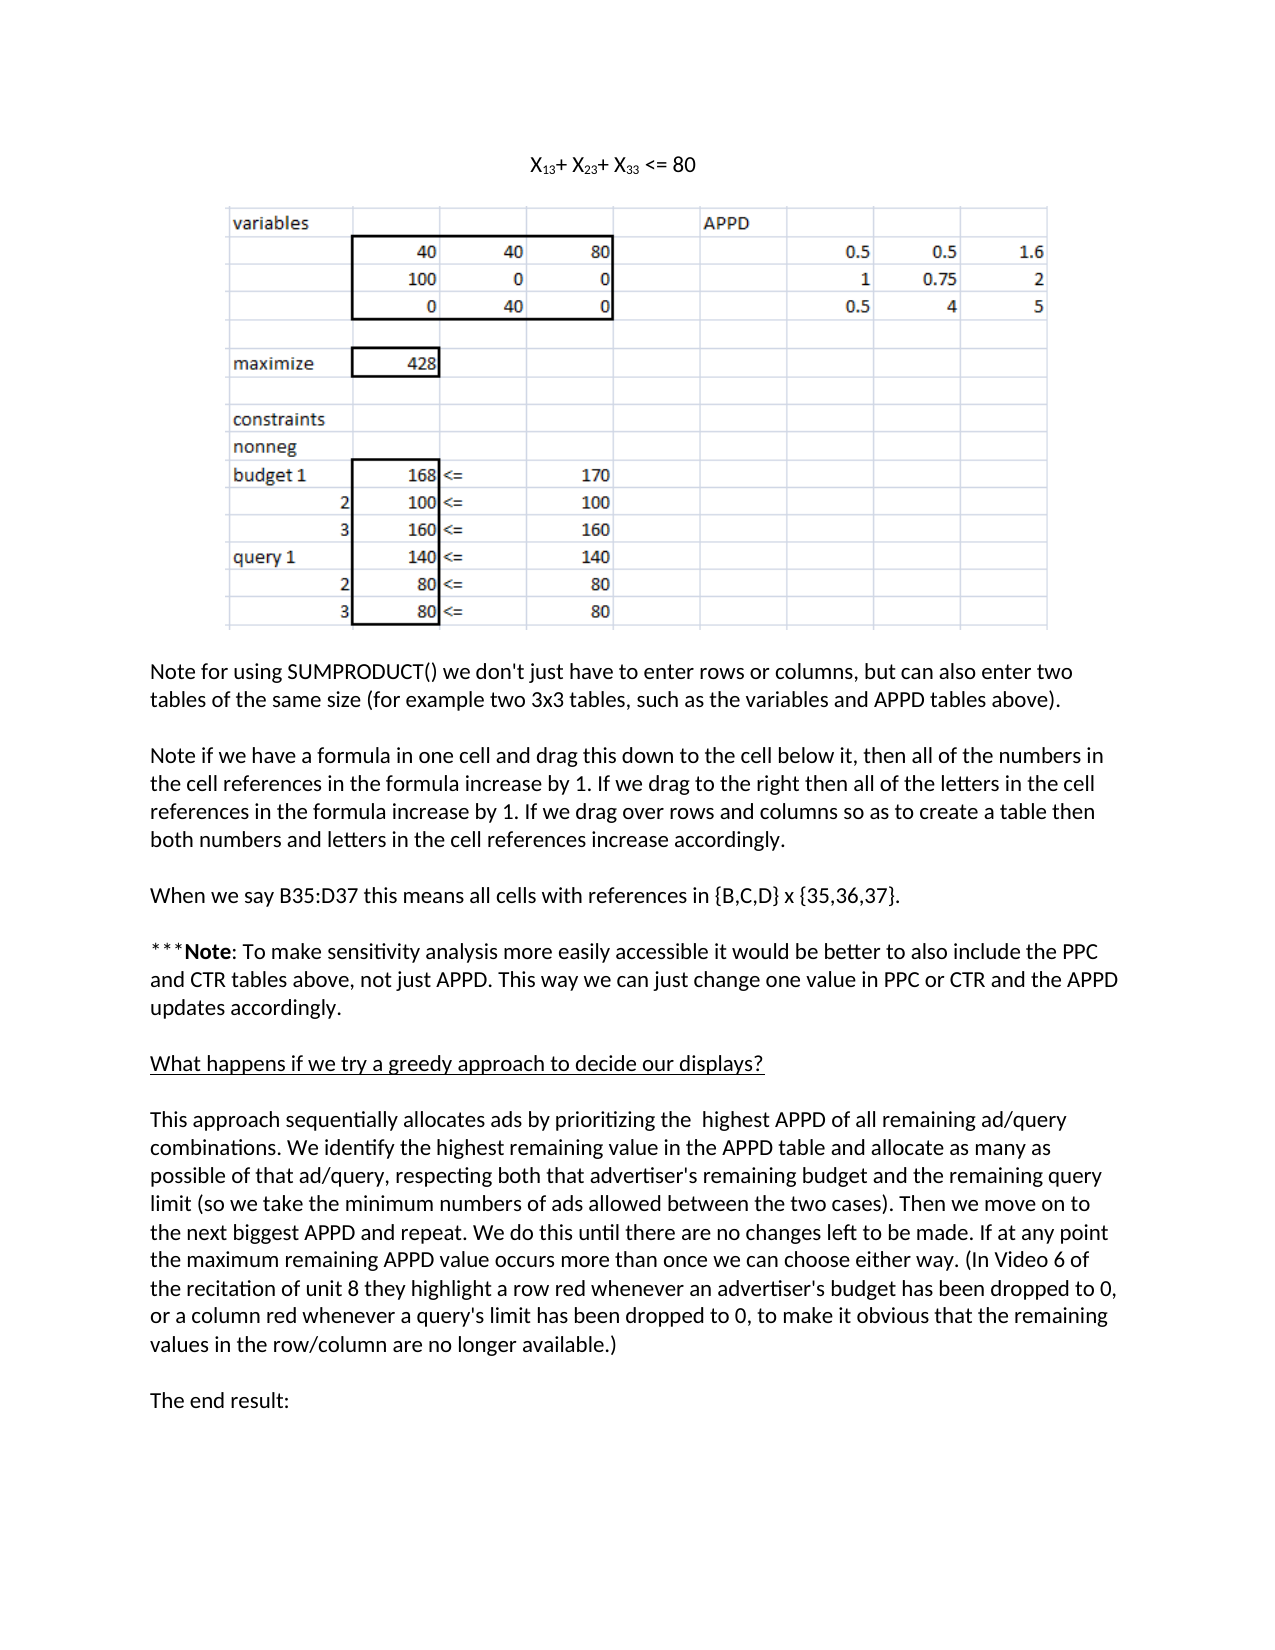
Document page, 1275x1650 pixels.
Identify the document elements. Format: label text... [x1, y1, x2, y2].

text This approach sequentially allocates ads by prioritizing the highest APPD of all remaining ad/query combinations. We identify the highest remaining value in the APPD table and allocate as many as possible of that ad/query, respecting both that advertiser's remaining budget and the remaining query limit (so we take the minimum numbers of ads allowed between the two cases). Then we move on to the next biggest APPD and repeat. We do this until there are no changes left to be made. If at any point the maximum remaining APPD value occurs more than once we can choose either way. (In Video 6 of the recitation of unit 8 they highlight a row red whenever an advertiser's budget has been dropped to 0, or a column red whenever a query's limit has been dropped to 0, to make it obvious that the remaining values in the row/column are no longer available.) [150, 1106, 1125, 1358]
text X13+ X23+ X33 <= 80 [225, 150, 1125, 178]
text Note for using SUMPRODUCT() we don't just have to enter rows or columns, but can also enter two tables of the same size (for example two 3x3 tables, such as the variables and APPD tables above). [150, 657, 1125, 713]
text ***Note: To make sensitivity analysis more easily accessible it would be better to also include the PPC and CTR tables above, not just APPD. This way we can just change one value in PPC or CTR and the APPD updates accordingly. [150, 937, 1125, 1021]
text The end result: [150, 1386, 1125, 1414]
text Note if we have a formula in one cell and drag this down to the cell below it, then all of the numbers in the cell references in the formula increase by 1. If we drag to the right then all of the letters in the cell references in the formula increase by 1. If we drag over rows and columns so as to create a table then both numbers and letters in the cell references increase accordingly. [150, 741, 1125, 853]
text What happens if we try a greedy approach to decide our displays? [150, 1049, 1125, 1077]
picture [225, 206, 1048, 630]
text When we say B35:D37 this means all cells with references in {B,C,D} x {35,36,37}. [150, 881, 1125, 909]
